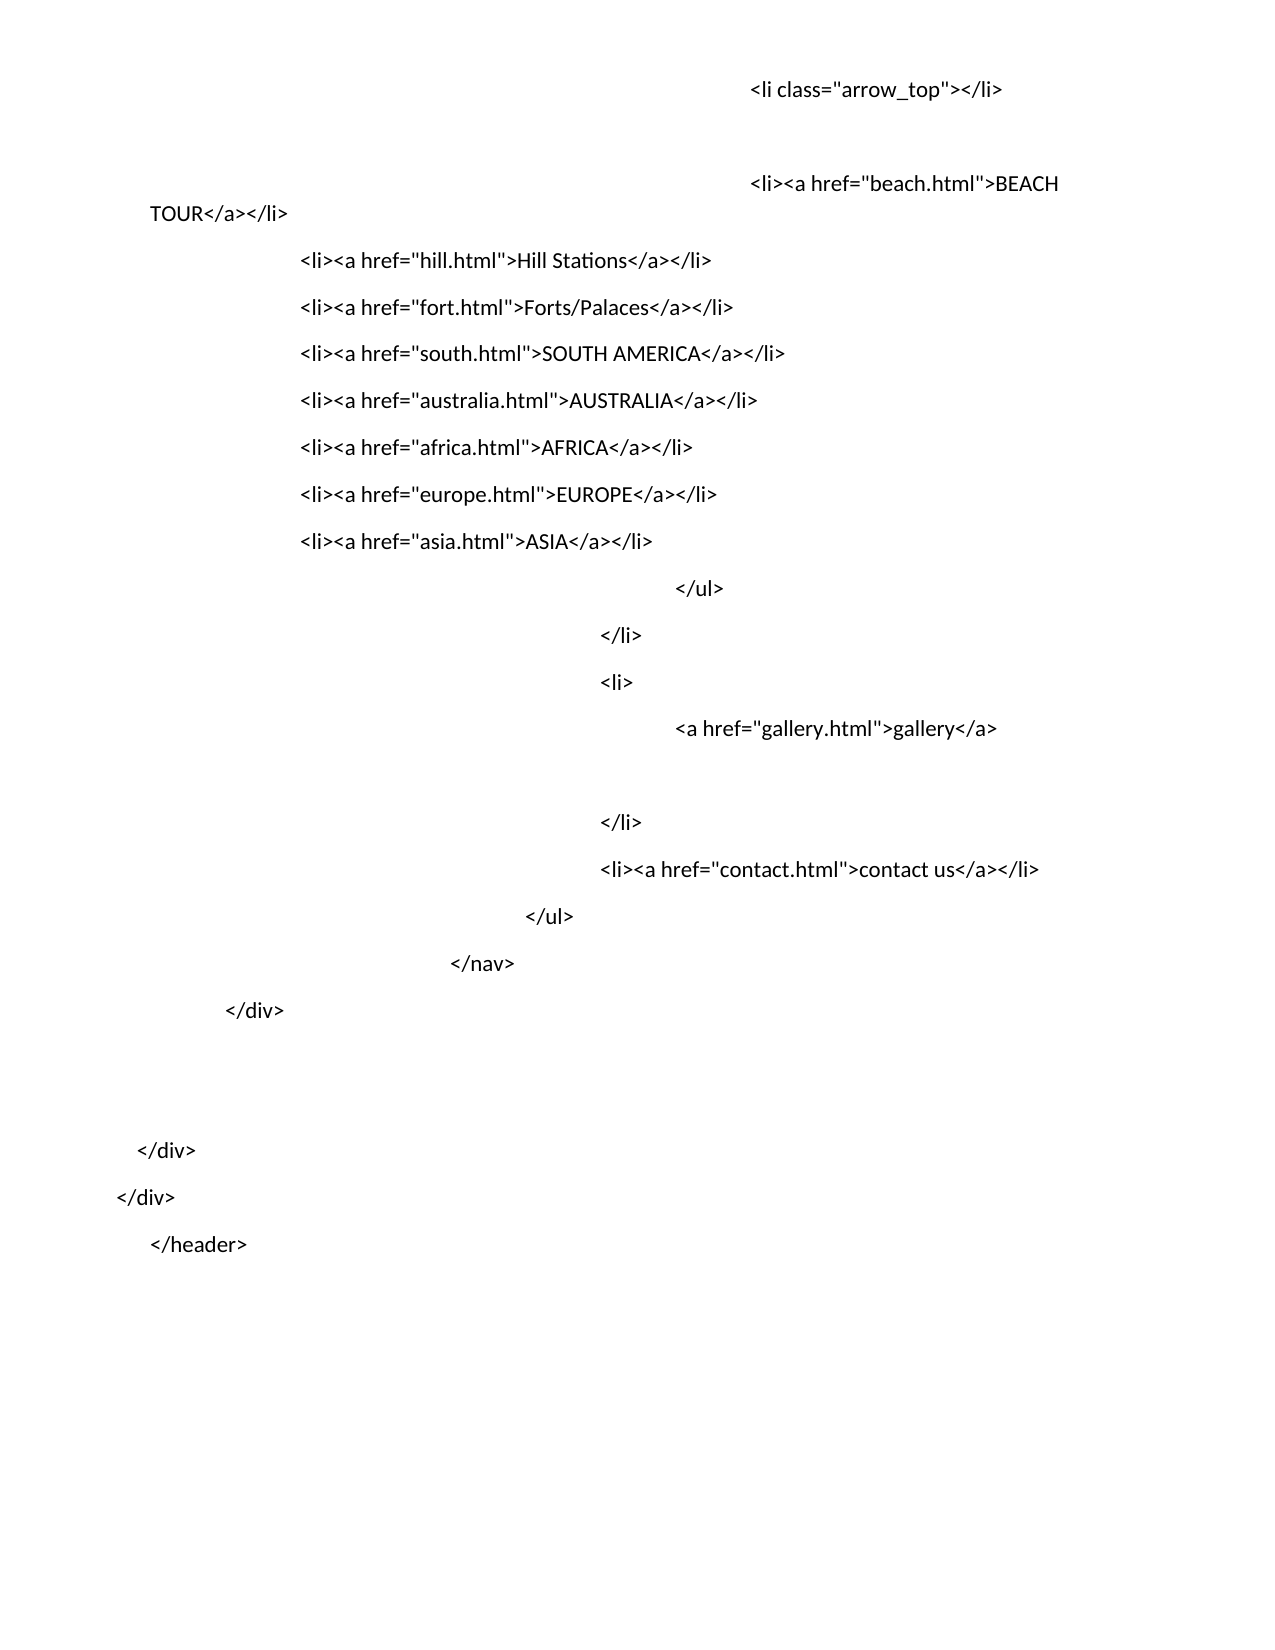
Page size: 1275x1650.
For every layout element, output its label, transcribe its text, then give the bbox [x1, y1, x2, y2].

text </nav> [75, 949, 1200, 977]
text </div> [75, 1136, 1200, 1164]
text <li><a href="australia.html">AUSTRALIA</a></li> [75, 386, 1200, 414]
text <li class="arrow_top"></li> [75, 75, 1200, 103]
text </div> [75, 996, 1200, 1024]
text </li> [75, 808, 1200, 836]
text <li><a href="africa.html">AFRICA</a></li> [75, 433, 1200, 461]
text <li><a href="south.html">SOUTH AMERICA</a></li> [75, 339, 1200, 368]
text <li><a href="contact.html">contact us</a></li> [75, 855, 1200, 883]
text </ul> [75, 574, 1200, 602]
text <li><a href="europe.html">EUROPE</a></li> [75, 480, 1200, 508]
text </header> [75, 1230, 1200, 1258]
text <a href="gallery.html">gallery</a> [75, 714, 1200, 743]
text <li><a href="hill.html">Hill Stations</a></li> [75, 246, 1200, 274]
text <li><a href="asia.html">ASIA</a></li> [75, 527, 1200, 555]
text <li><a href="fort.html">Forts/Palaces</a></li> [75, 293, 1200, 321]
text </li> [75, 621, 1200, 649]
text <li><a href="beach.html">BEACH TOUR</a></li> [75, 169, 1200, 227]
text <li> [75, 668, 1200, 696]
text </ul> [75, 902, 1200, 930]
text </div> [75, 1183, 1200, 1211]
